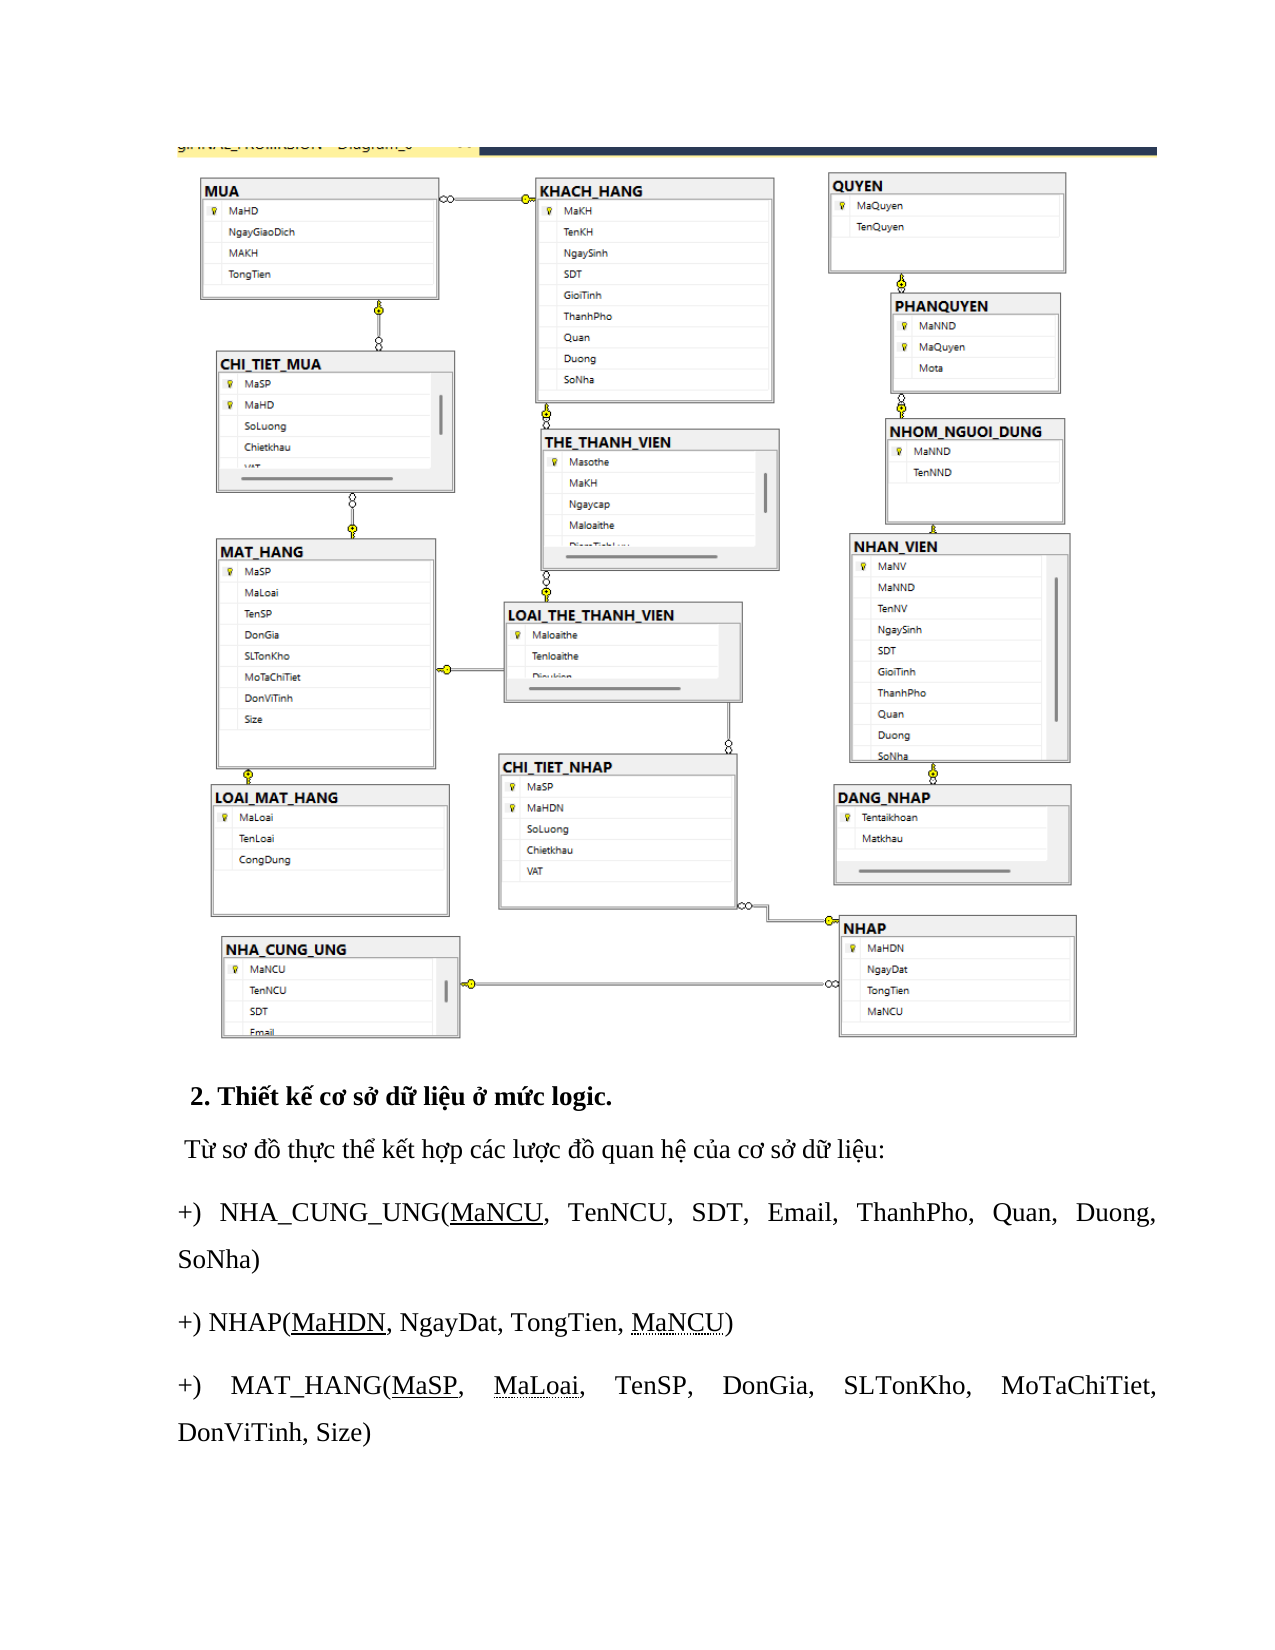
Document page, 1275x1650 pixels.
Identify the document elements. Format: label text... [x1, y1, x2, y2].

text Từ sơ đồ thực thể kết hợp các lược đồ quan hệ của cơ sở dữ liệu: [177, 1133, 1157, 1164]
text +) NHAP(MaHDN, NgayDat, TongTien, MaNCU) [177, 1306, 1157, 1337]
picture [177, 147, 1157, 1051]
text +) NHA_CUNG_UNG(MaNCU, TenNCU, SDT, Email, ThanhPho, Quan, Duong, SoNha) [177, 1196, 1157, 1274]
subtitle 2. Thiết kế cơ sở dữ liệu ở mức logic. [190, 1080, 1157, 1111]
text +) MAT_HANG(MaSP, MaLoai, TenSP, DonGia, SLTonKho, MoTaChiTiet, DonViTinh, Size) [177, 1369, 1157, 1447]
